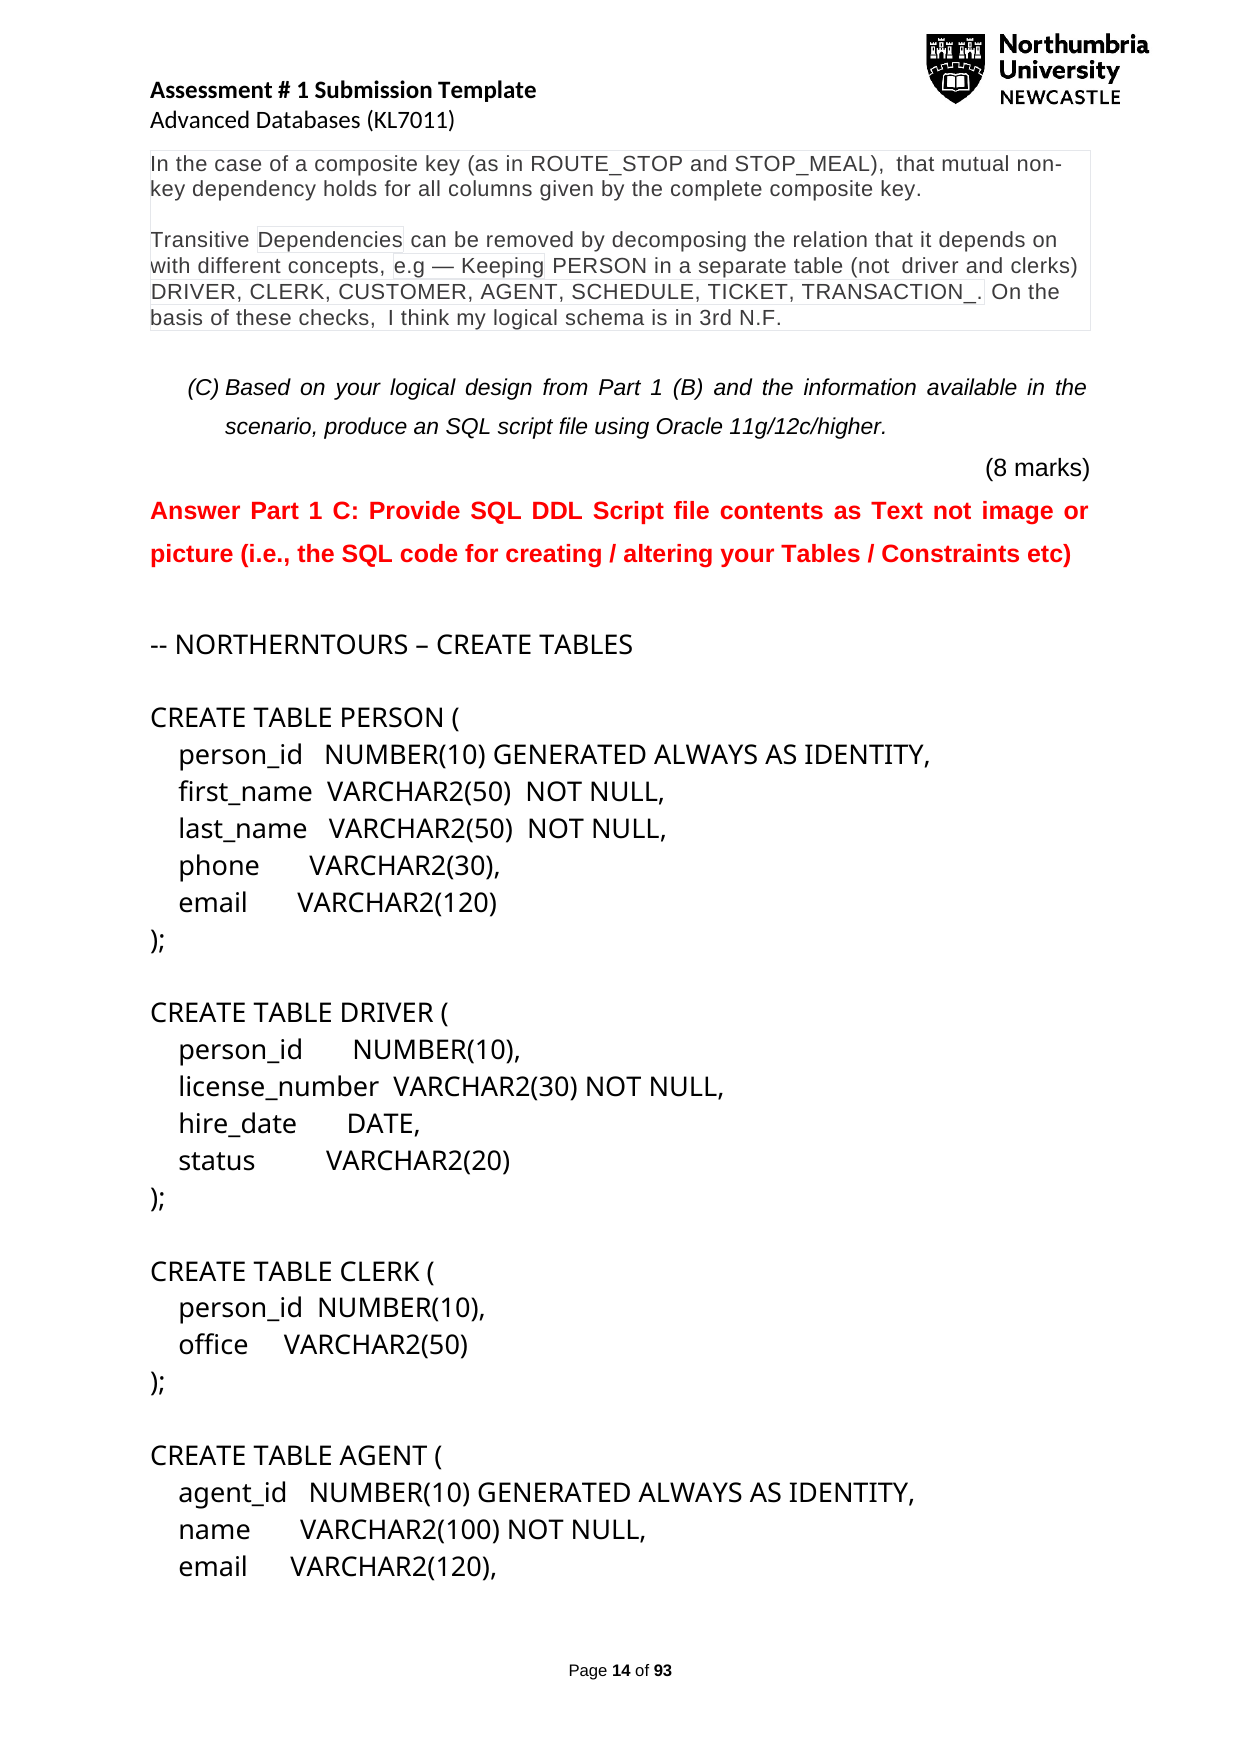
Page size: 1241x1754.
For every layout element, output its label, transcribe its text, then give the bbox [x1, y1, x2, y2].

text -- NORTHERNTOURS – CREATE TABLES [150, 625, 1090, 662]
text agent_id NUMBER(10) GENERATED ALWAYS AS IDENTITY, [150, 1473, 1090, 1510]
text ); [150, 920, 1090, 957]
text CREATE TABLE PERSON ( [150, 699, 1090, 736]
text person_id NUMBER(10), [150, 1289, 1090, 1326]
text CREATE TABLE AGENT ( [150, 1436, 1090, 1473]
text status VARCHAR2(20) [150, 1141, 1090, 1178]
text ); [150, 1178, 1090, 1215]
text person_id NUMBER(10), [150, 1031, 1090, 1068]
text ); [150, 1363, 1090, 1399]
text CREATE TABLE DRIVER ( [150, 994, 1090, 1031]
text email VARCHAR2(120), [150, 1547, 1090, 1584]
text hire_date DATE, [150, 1104, 1090, 1141]
picture [898, 6, 1178, 133]
text In the case of a composite key (as in ROUTE_STOP and STOP_MEAL), that mutual non-key dependency holds for all columns given by the complete composite key. Transitive Dependencies can be removed by decomposing the relation that it depends on with different concepts, e.g — Keeping PERSON in a separate table (not driver and clerks) DRIVER, CLERK, CUSTOMER, AGENT, SCHEDULE, TICKET, TRANSACTION_. On the basis of these checks, I think my logical schema is in 3rd N.F. [151, 151, 1090, 330]
text email VARCHAR2(120) [150, 883, 1090, 920]
text phone VARCHAR2(30), [150, 846, 1090, 883]
text first_name VARCHAR2(50) NOT NULL, [150, 773, 1090, 809]
list Based on your logical design from Part 1 (B) and the information available in the scenario, produce an SQL script file using Oracle 11g/12c/higher. [187, 374, 1090, 439]
text person_id NUMBER(10) GENERATED ALWAYS AS IDENTITY, [150, 736, 1090, 773]
text Answer Part 1 C: Provide SQL DDL Script file contents as Text not image or picture (i.e., the SQL code for creating / altering your Tables / Constraints etc) [150, 496, 1090, 568]
text office VARCHAR2(50) [150, 1326, 1090, 1363]
text name VARCHAR2(100) NOT NULL, [150, 1510, 1090, 1547]
text (8 marks) [186, 453, 1090, 481]
text license_number VARCHAR2(30) NOT NULL, [150, 1068, 1090, 1104]
text last_name VARCHAR2(50) NOT NULL, [150, 809, 1090, 846]
text CREATE TABLE CLERK ( [150, 1252, 1090, 1289]
